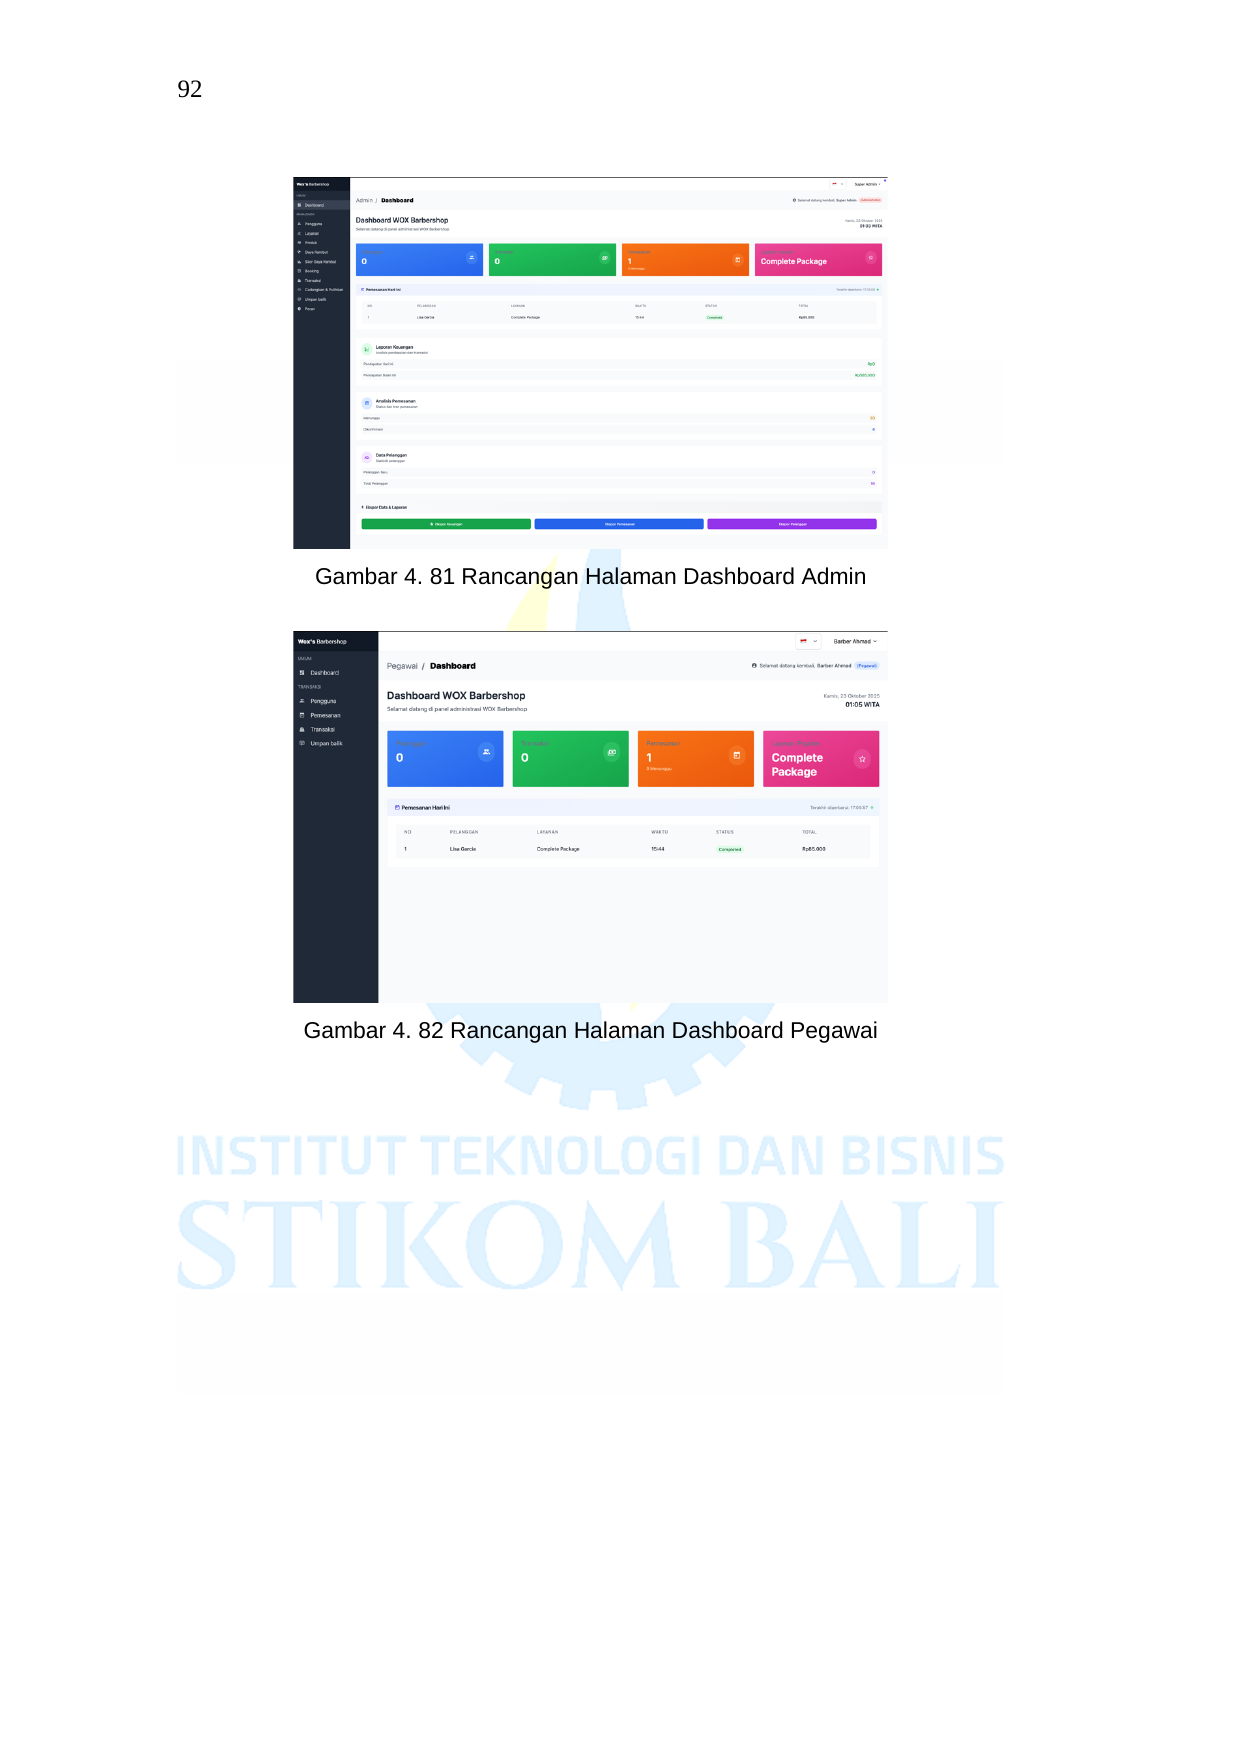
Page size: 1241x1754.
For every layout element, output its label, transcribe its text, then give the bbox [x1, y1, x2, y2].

text Gambar 4. 81 Rancangan Halaman Dashboard Admin [177, 563, 1004, 589]
picture [293, 631, 888, 1003]
picture [293, 177, 888, 549]
text Gambar 4. 82 Rancangan Halaman Dashboard Pegawai [177, 1017, 1004, 1044]
